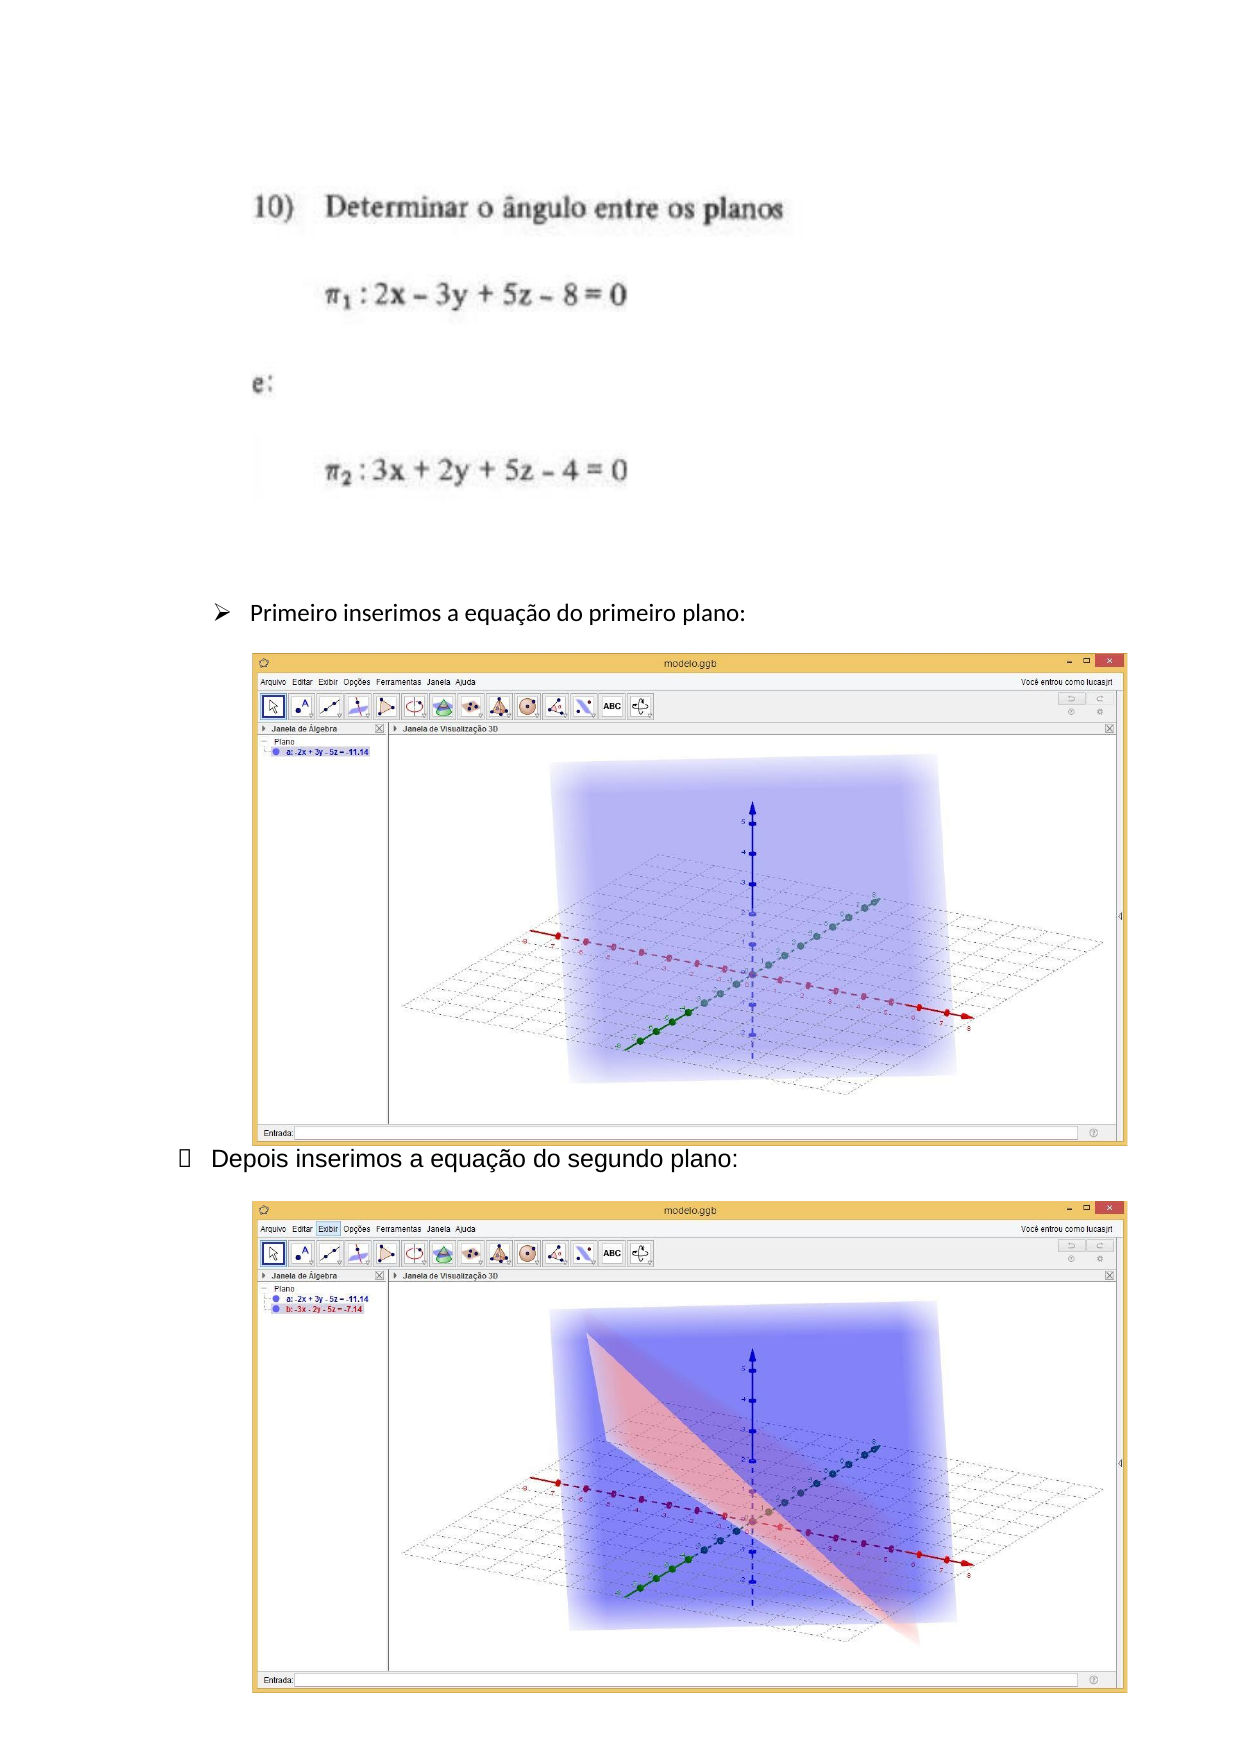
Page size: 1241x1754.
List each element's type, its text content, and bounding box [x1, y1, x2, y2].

text  Depois inserimos a equação do segundo plano: [177, 1146, 1149, 1173]
picture [252, 653, 1128, 1146]
picture [252, 1201, 1128, 1693]
picture [214, 175, 881, 566]
list Primeiro inserimos a equação do primeiro plano: [212, 597, 1148, 627]
